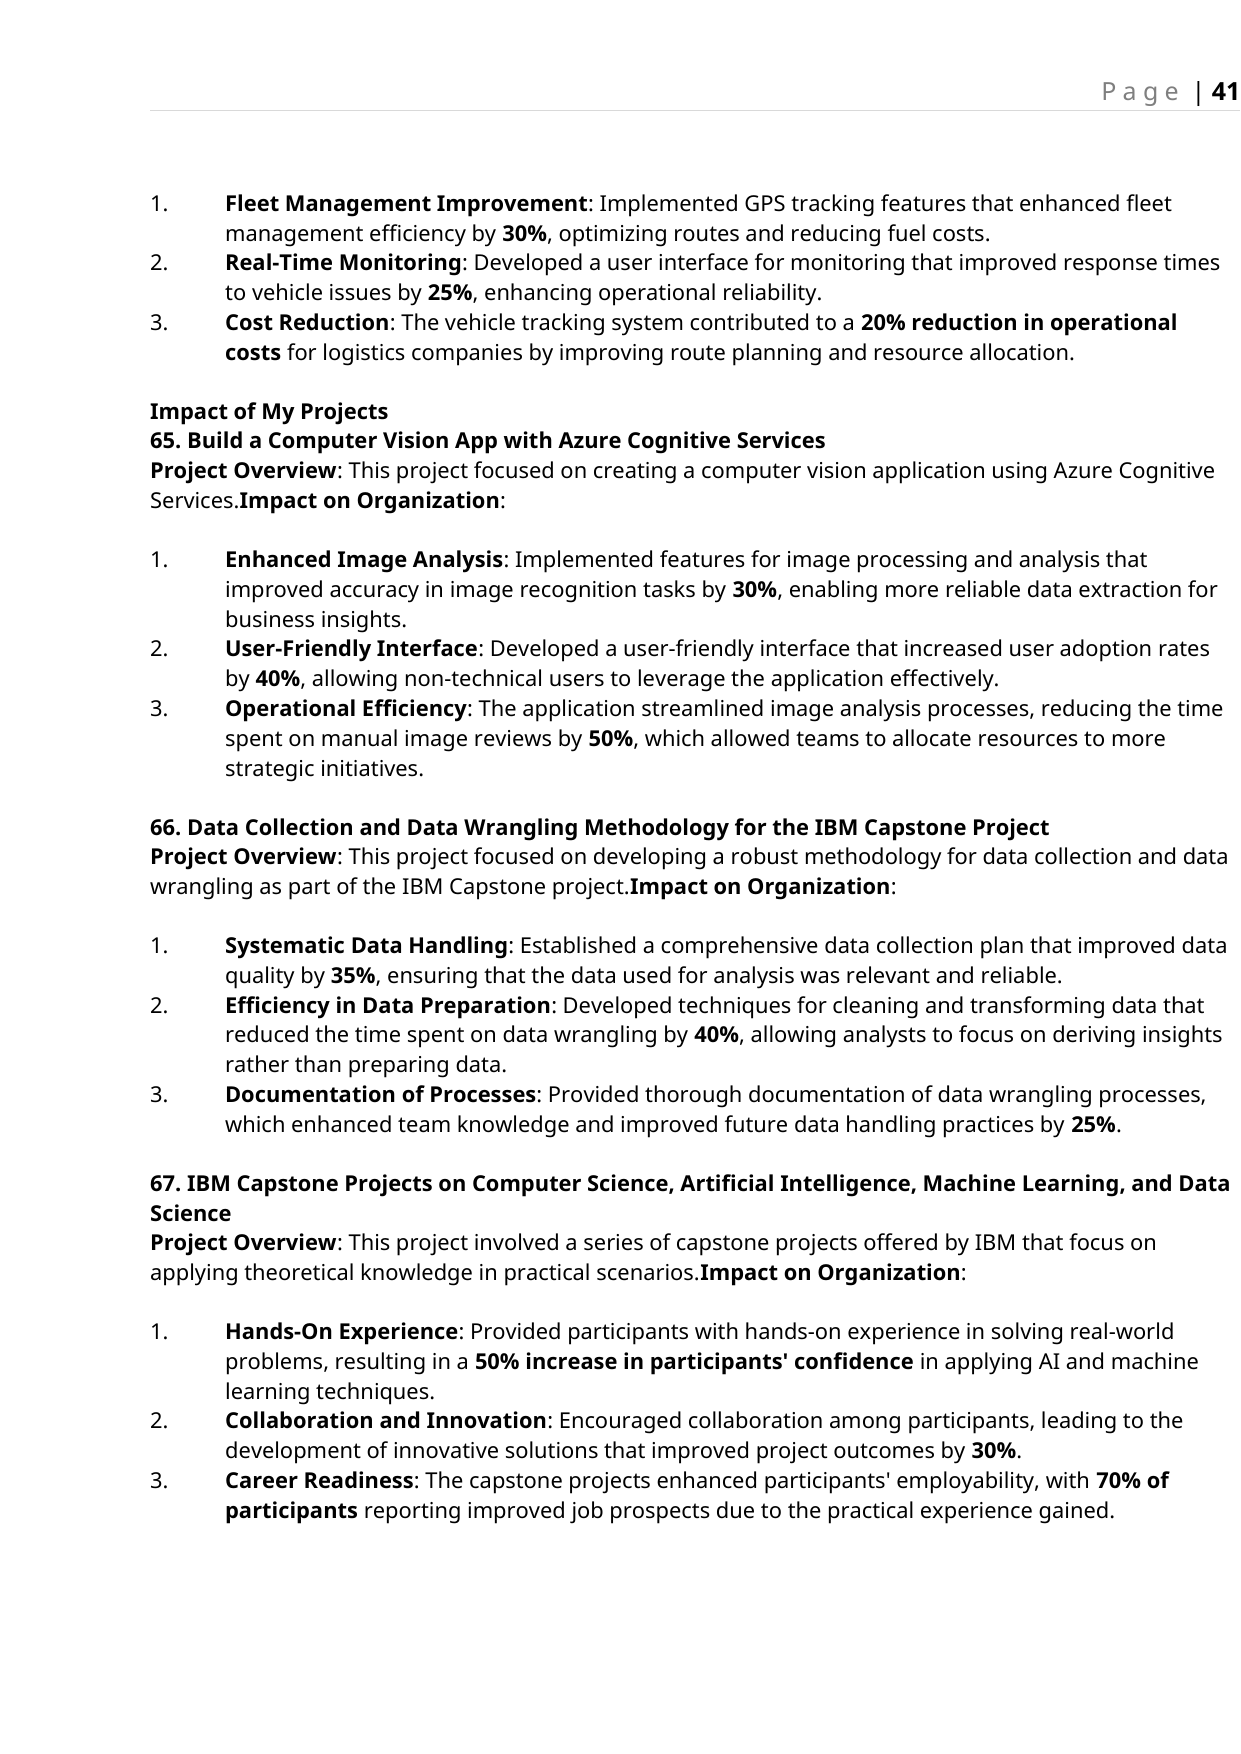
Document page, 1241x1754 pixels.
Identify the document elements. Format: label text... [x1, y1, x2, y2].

list Cost Reduction: The vehicle tracking system contributed to a 20% reduction in operational costs for logistics companies by improving route planning and resource allocation. [150, 307, 1240, 366]
text Impact of My Projects [150, 396, 1240, 425]
text Project Overview: This project focused on creating a computer vision application using Azure Cognitive Services.Impact on Organization: [506, 455, 1240, 515]
list Documentation of Processes: Provided thorough documentation of data wrangling processes, which enhanced team knowledge and improved future data handling practices by 25%. [150, 1079, 1240, 1138]
list Operational Efficiency: The application streamlined image analysis processes, reducing the time spent on manual image reviews by 50%, which allowed teams to allocate resources to more strategic initiatives. [150, 693, 1240, 782]
list Enhanced Image Analysis: Implemented features for image processing and analysis that improved accuracy in image recognition tasks by 30%, enabling more reliable data extraction for business insights. [150, 544, 1240, 633]
list Real-Time Monitoring: Developed a user interface for monitoring that improved response times to vehicle issues by 25%, enhancing operational reliability. [150, 247, 1240, 307]
list User-Friendly Interface: Developed a user-friendly interface that increased user adoption rates by 40%, allowing non-technical users to leverage the application effectively. [150, 633, 1240, 693]
list Career Readiness: The capstone projects enhanced participants' employability, with 70% of participants reporting improved job prospects due to the practical experience gained. [150, 1465, 1240, 1524]
text 65. Build a Computer Vision App with Azure Cognitive Services [150, 425, 1240, 455]
text Project Overview: This project focused on developing a robust methodology for data collection and data wrangling as part of the IBM Capstone project.Impact on Organization: [896, 841, 1240, 901]
text 67. IBM Capstone Projects on Computer Science, Artificial Intelligence, Machine Learning, and Data Science [150, 1168, 1240, 1227]
list Collaboration and Innovation: Encouraged collaboration among participants, leading to the development of innovative solutions that improved project outcomes by 30%. [150, 1405, 1240, 1465]
text 66. Data Collection and Data Wrangling Methodology for the IBM Capstone Project [150, 811, 1240, 841]
text Project Overview: This project involved a series of capstone projects offered by IBM that focus on applying theoretical knowledge in practical scenarios.Impact on Organization: [966, 1227, 1240, 1287]
list Hands-On Experience: Provided participants with hands-on experience in solving real-world problems, resulting in a 50% increase in participants' confidence in applying AI and machine learning techniques. [150, 1316, 1240, 1405]
list Efficiency in Data Preparation: Developed techniques for cleaning and transforming data that reduced the time spent on data wrangling by 40%, allowing analysts to focus on deriving insights rather than preparing data. [150, 989, 1240, 1079]
list Fleet Management Improvement: Implemented GPS tracking features that enhanced fleet management efficiency by 30%, optimizing routes and reducing fuel costs. [150, 188, 1240, 247]
list Systematic Data Handling: Established a comprehensive data collection plan that improved data quality by 35%, ensuring that the data used for analysis was relevant and reliable. [150, 930, 1240, 989]
